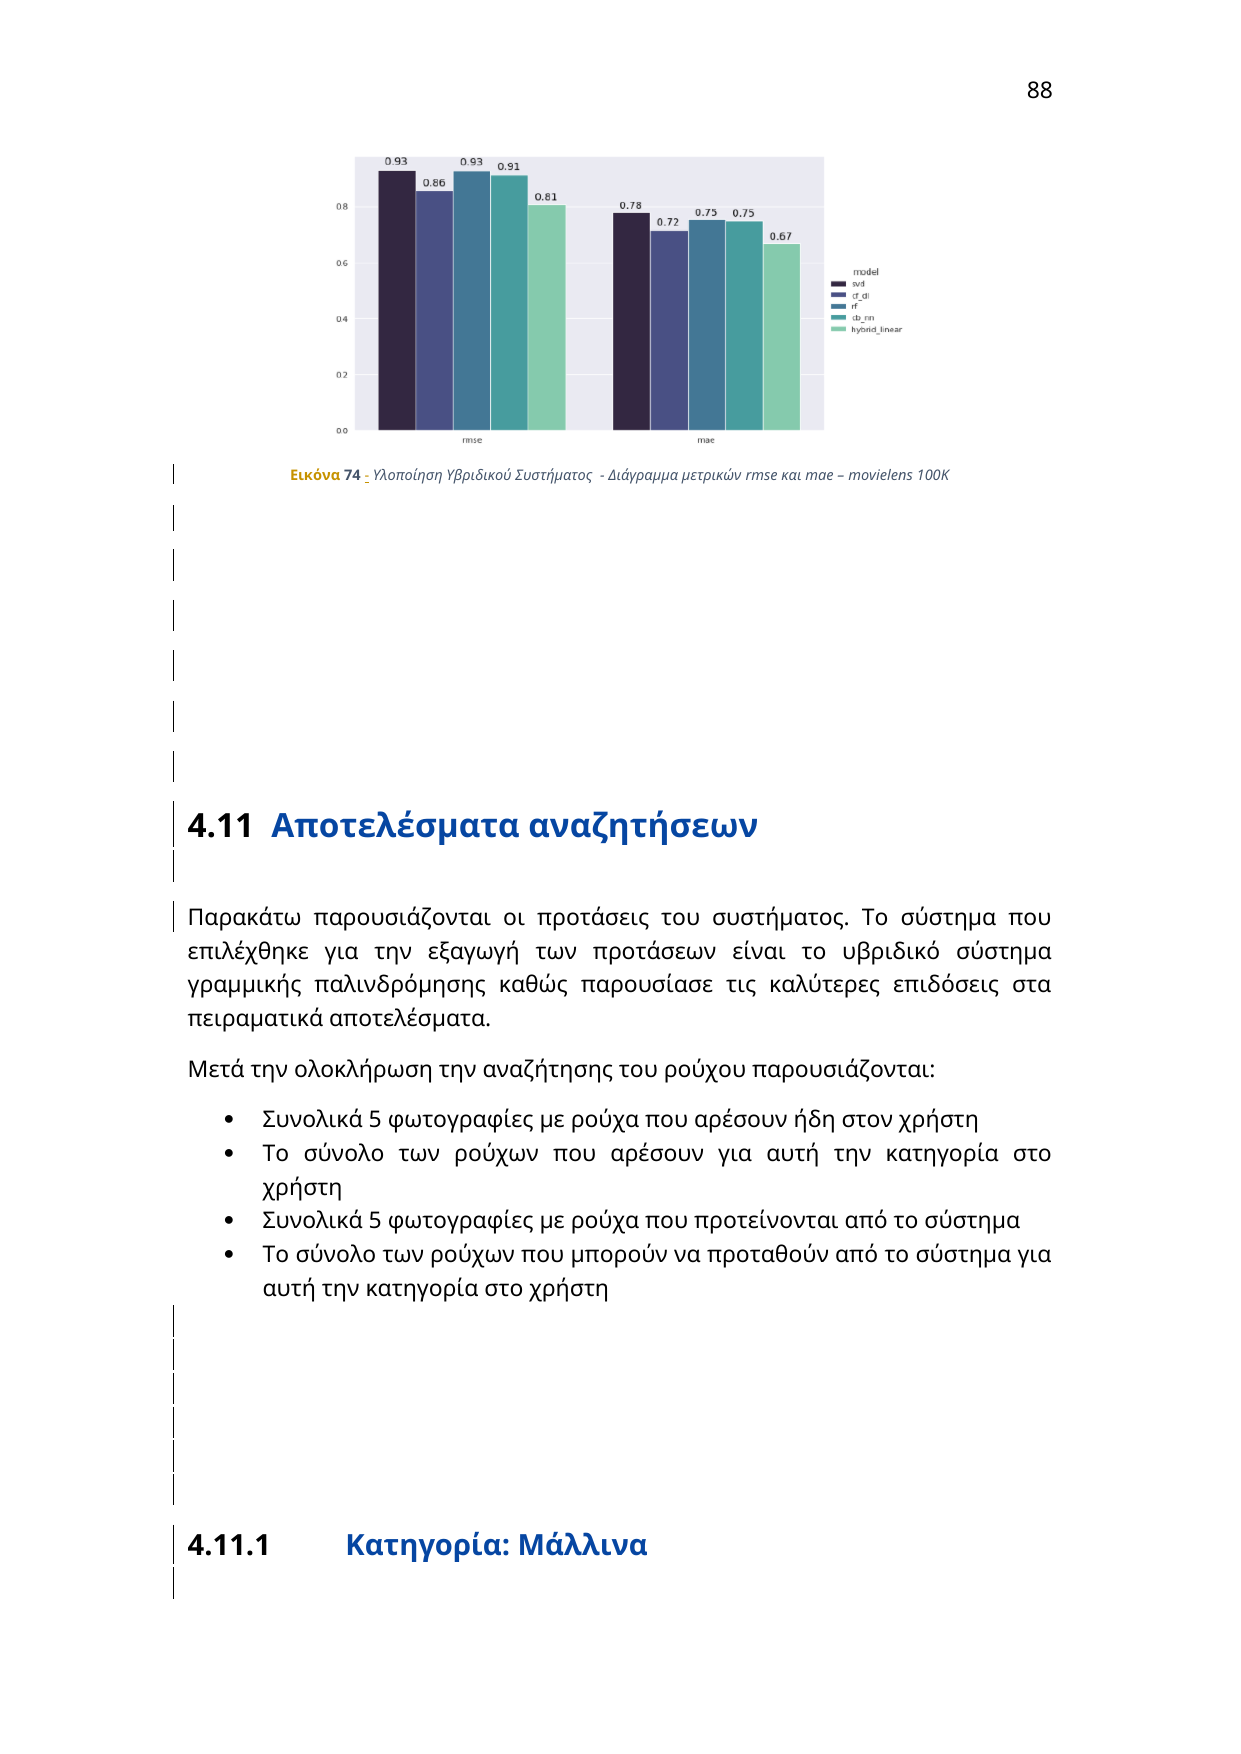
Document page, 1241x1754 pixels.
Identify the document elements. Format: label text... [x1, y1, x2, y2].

text Παρακάτω παρουσιάζονται οι προτάσεις του συστήματος. Το σύστημα που επιλέχθηκε για την εξαγωγή των προτάσεων είναι το υβριδικό σύστημα γραμμικής παλινδρόμησης καθώς παρουσίασε τις καλύτερες επιδόσεις στα πειραματικά αποτελέσματα. [187, 901, 1053, 1033]
list Συνολικά 5 φωτογραφίες με ρούχα που προτείνονται από το σύστημα [225, 1204, 1053, 1235]
text Μετά την ολοκλήρωση την αναζήτησης του ρούχου παρουσιάζονται: [187, 1052, 1053, 1084]
subtitle Αποτελέσματα αναζητήσεων [187, 801, 1053, 847]
text Εικόνα Yλοποίηση Υβριδικού Συστήματος - Διάγραμμα μετρικών rmse και mae – movielens 100K [187, 464, 1053, 484]
picture [335, 150, 906, 446]
subtitle Κατηγορία: Μάλλινα [187, 1524, 1053, 1564]
list Συνολικά 5 φωτογραφίες με ρούχα που αρέσουν ήδη στον χρήστη [225, 1103, 1053, 1134]
list Το σύνολο των ρούχων που μπορούν να προταθούν από το σύστημα για αυτή την κατηγορία στο χρήστη [225, 1238, 1053, 1303]
list Το σύνολο των ρούχων που αρέσουν για αυτή την κατηγορία στο χρήστη [225, 1137, 1053, 1202]
